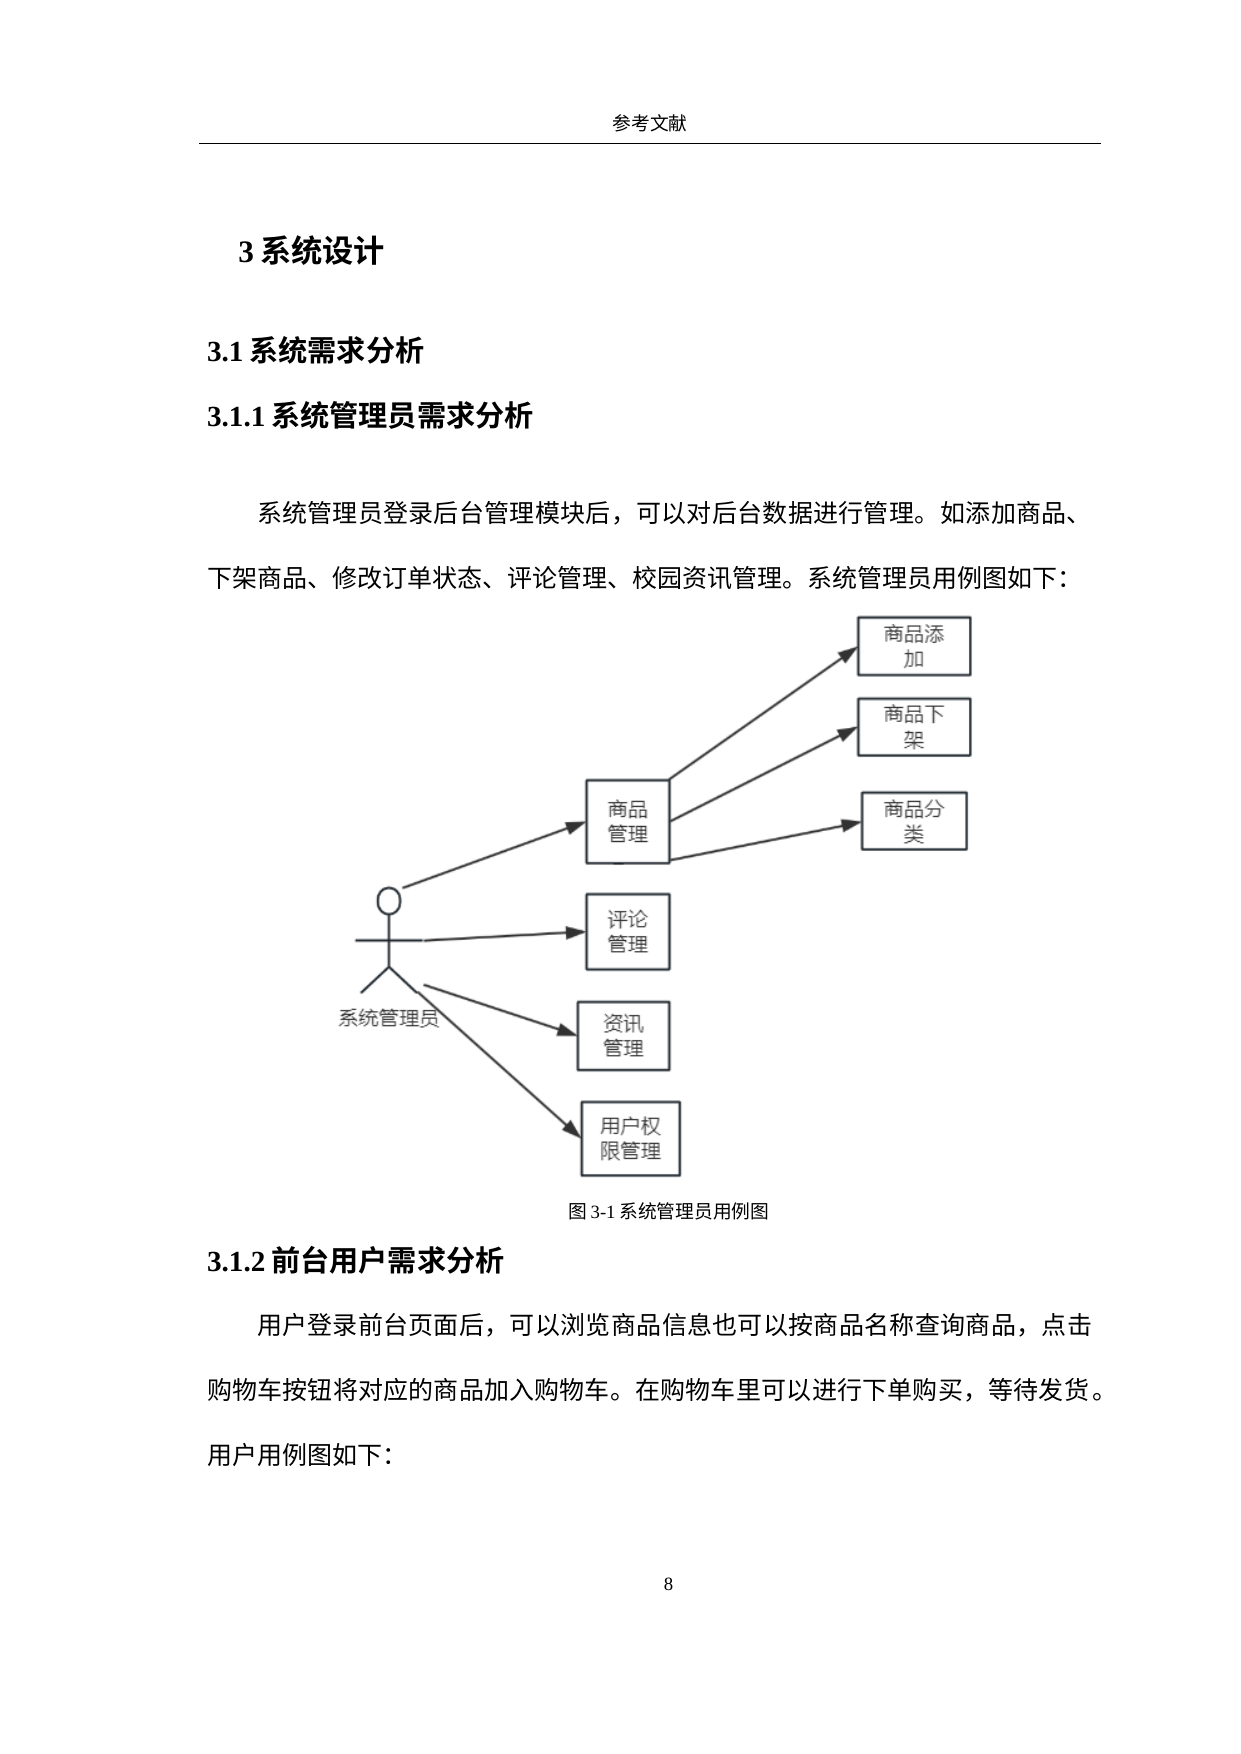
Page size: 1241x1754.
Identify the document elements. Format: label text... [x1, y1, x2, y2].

text 系统管理员登录后台管理模块后，可以对后台数据进行管理。如添加商品、下架商品、修改订单状态、评论管理、校园资讯管理。系统管理员用例图如下： [207, 479, 1092, 609]
text 用户登录前台页面后，可以浏览商品信息也可以按商品名称查询商品，点击购物车按钮将对应的商品加入购物车。在购物车里可以进行下单购买，等待发货。用户用例图如下： [207, 1291, 1092, 1486]
subtitle 3.1.2前台用户需求分析 [207, 1226, 1092, 1291]
subtitle 3系统设计 [207, 217, 1092, 282]
subtitle 3.1.1系统管理员需求分析 [207, 381, 1092, 446]
text 图3-1系统管理员用例图 [207, 1194, 1092, 1226]
subtitle 3.1系统需求分析 [207, 316, 1092, 381]
picture [317, 608, 983, 1188]
